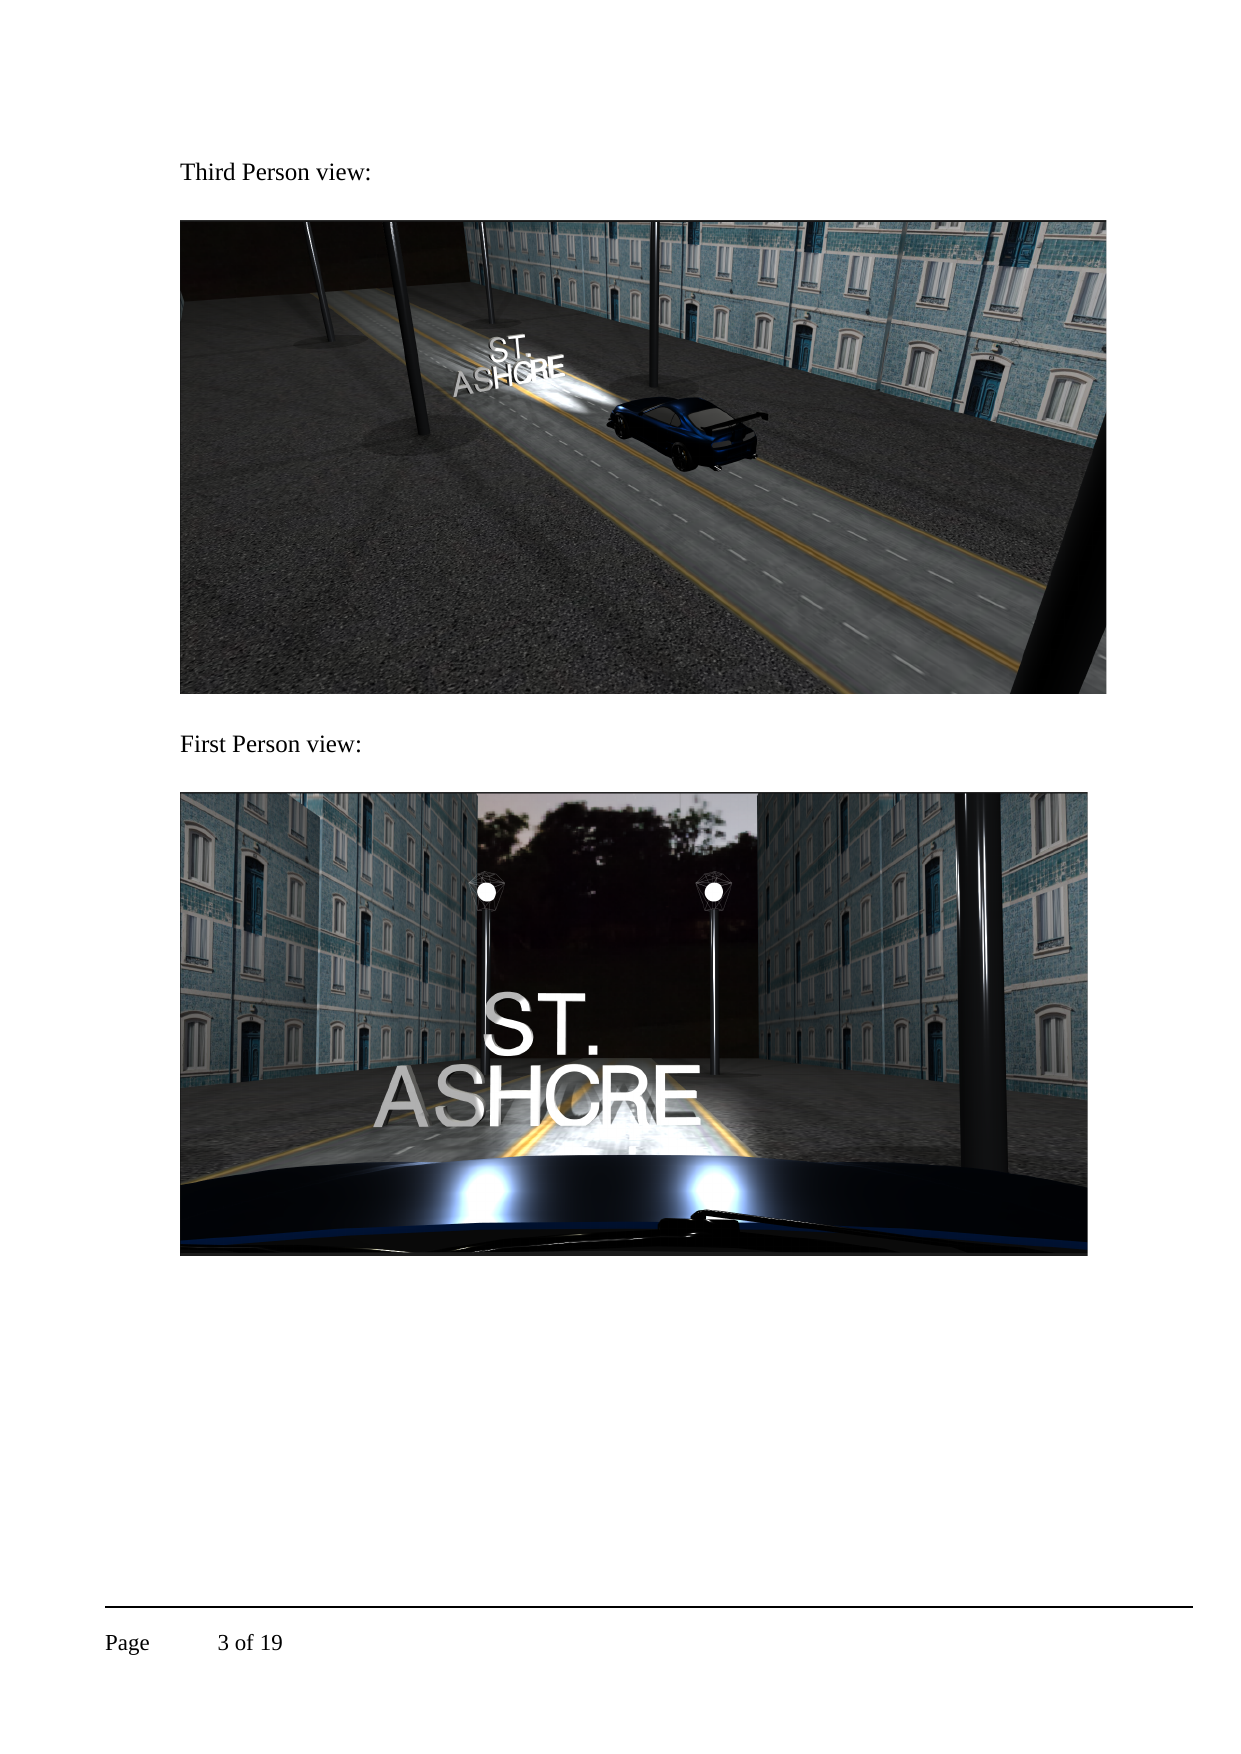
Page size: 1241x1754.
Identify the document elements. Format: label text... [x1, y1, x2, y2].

picture [180, 220, 1107, 694]
text First Person view: [105, 729, 1135, 757]
text Third Person view: [180, 157, 1135, 185]
picture [180, 792, 1088, 1256]
